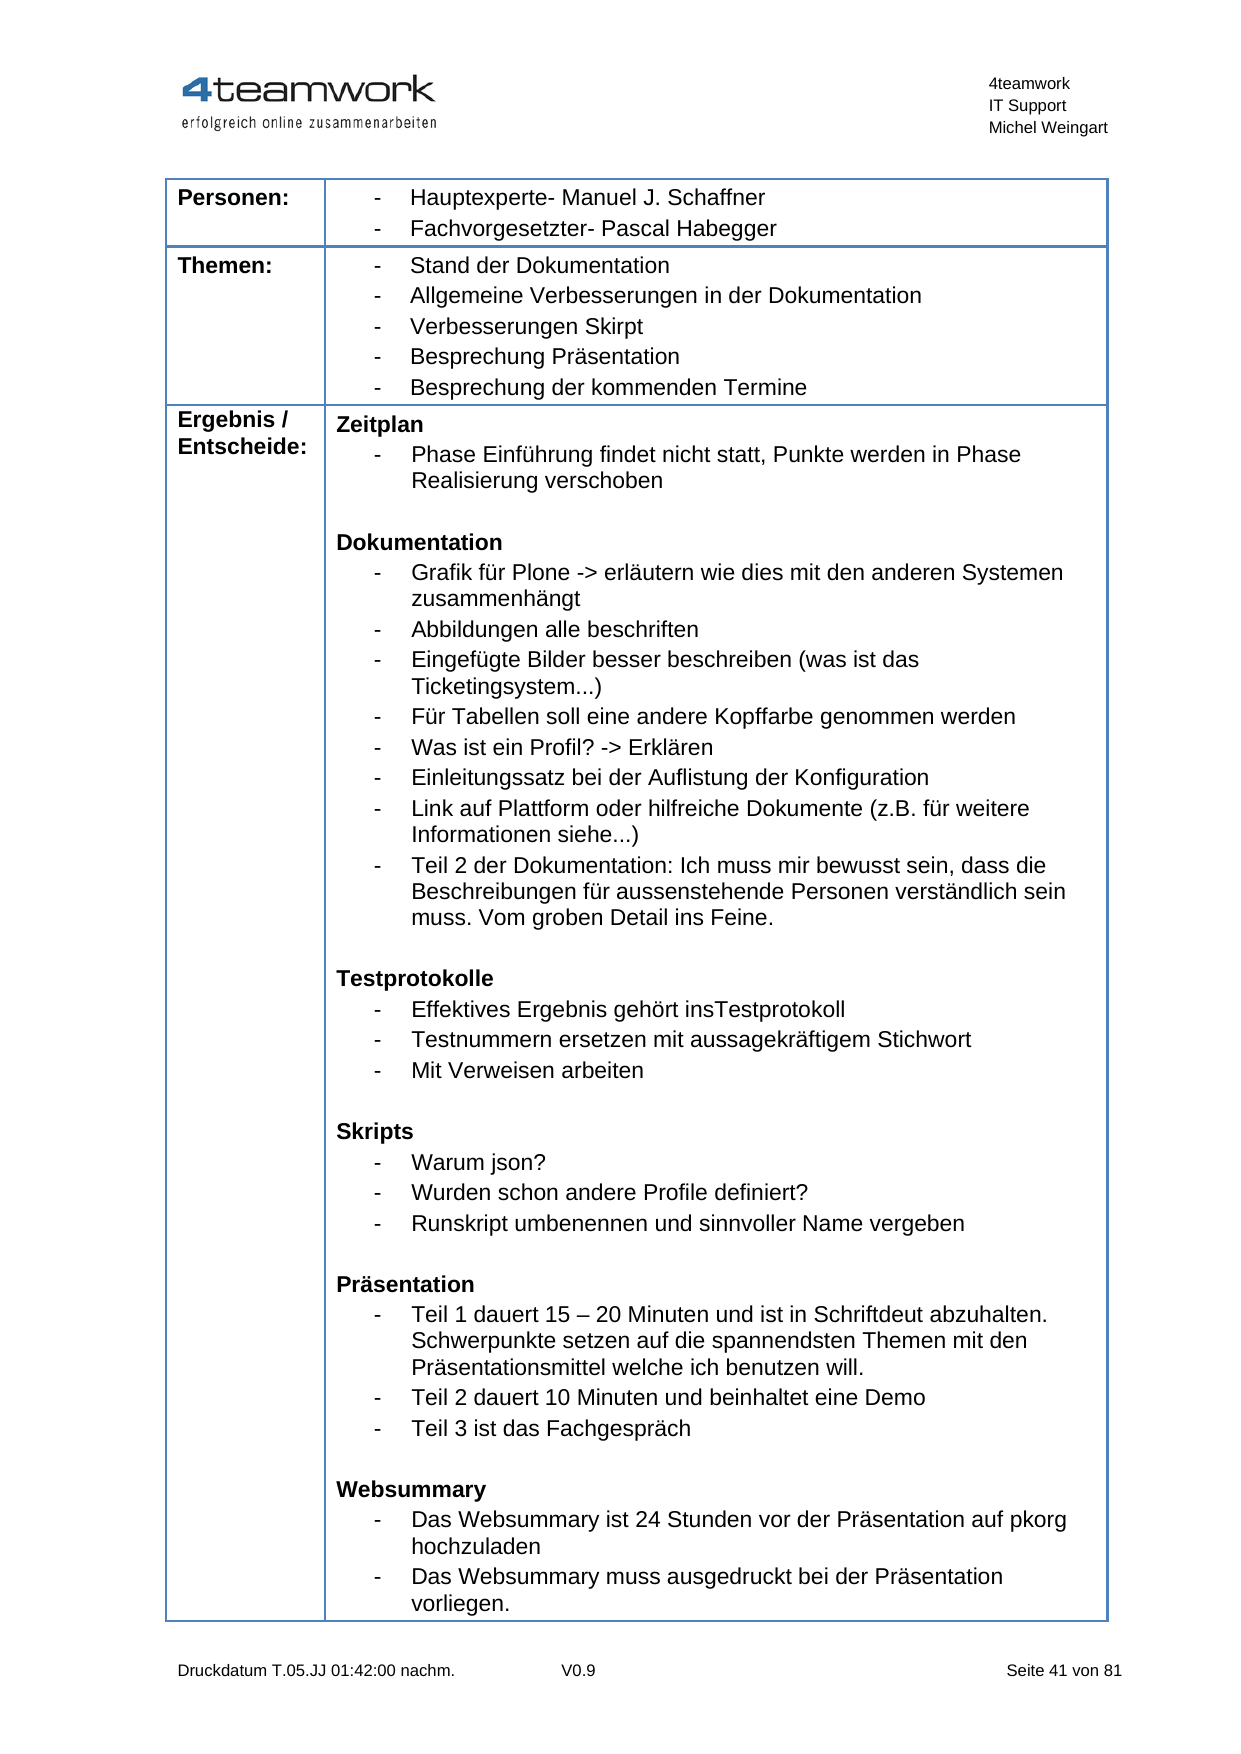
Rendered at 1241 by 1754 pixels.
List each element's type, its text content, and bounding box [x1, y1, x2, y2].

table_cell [167, 406, 324, 1620]
table_cell Themen: [167, 248, 324, 404]
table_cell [167, 180, 324, 245]
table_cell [326, 406, 1106, 1620]
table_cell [326, 180, 1106, 245]
table_cell Stand der Dokumentation Allgemeine Verbesserungen in der Dokumentation Verbesserungen Skirpt Besprechung Präsentation Besprechung der kommenden Termine [326, 248, 1106, 404]
picture [177, 69, 440, 134]
